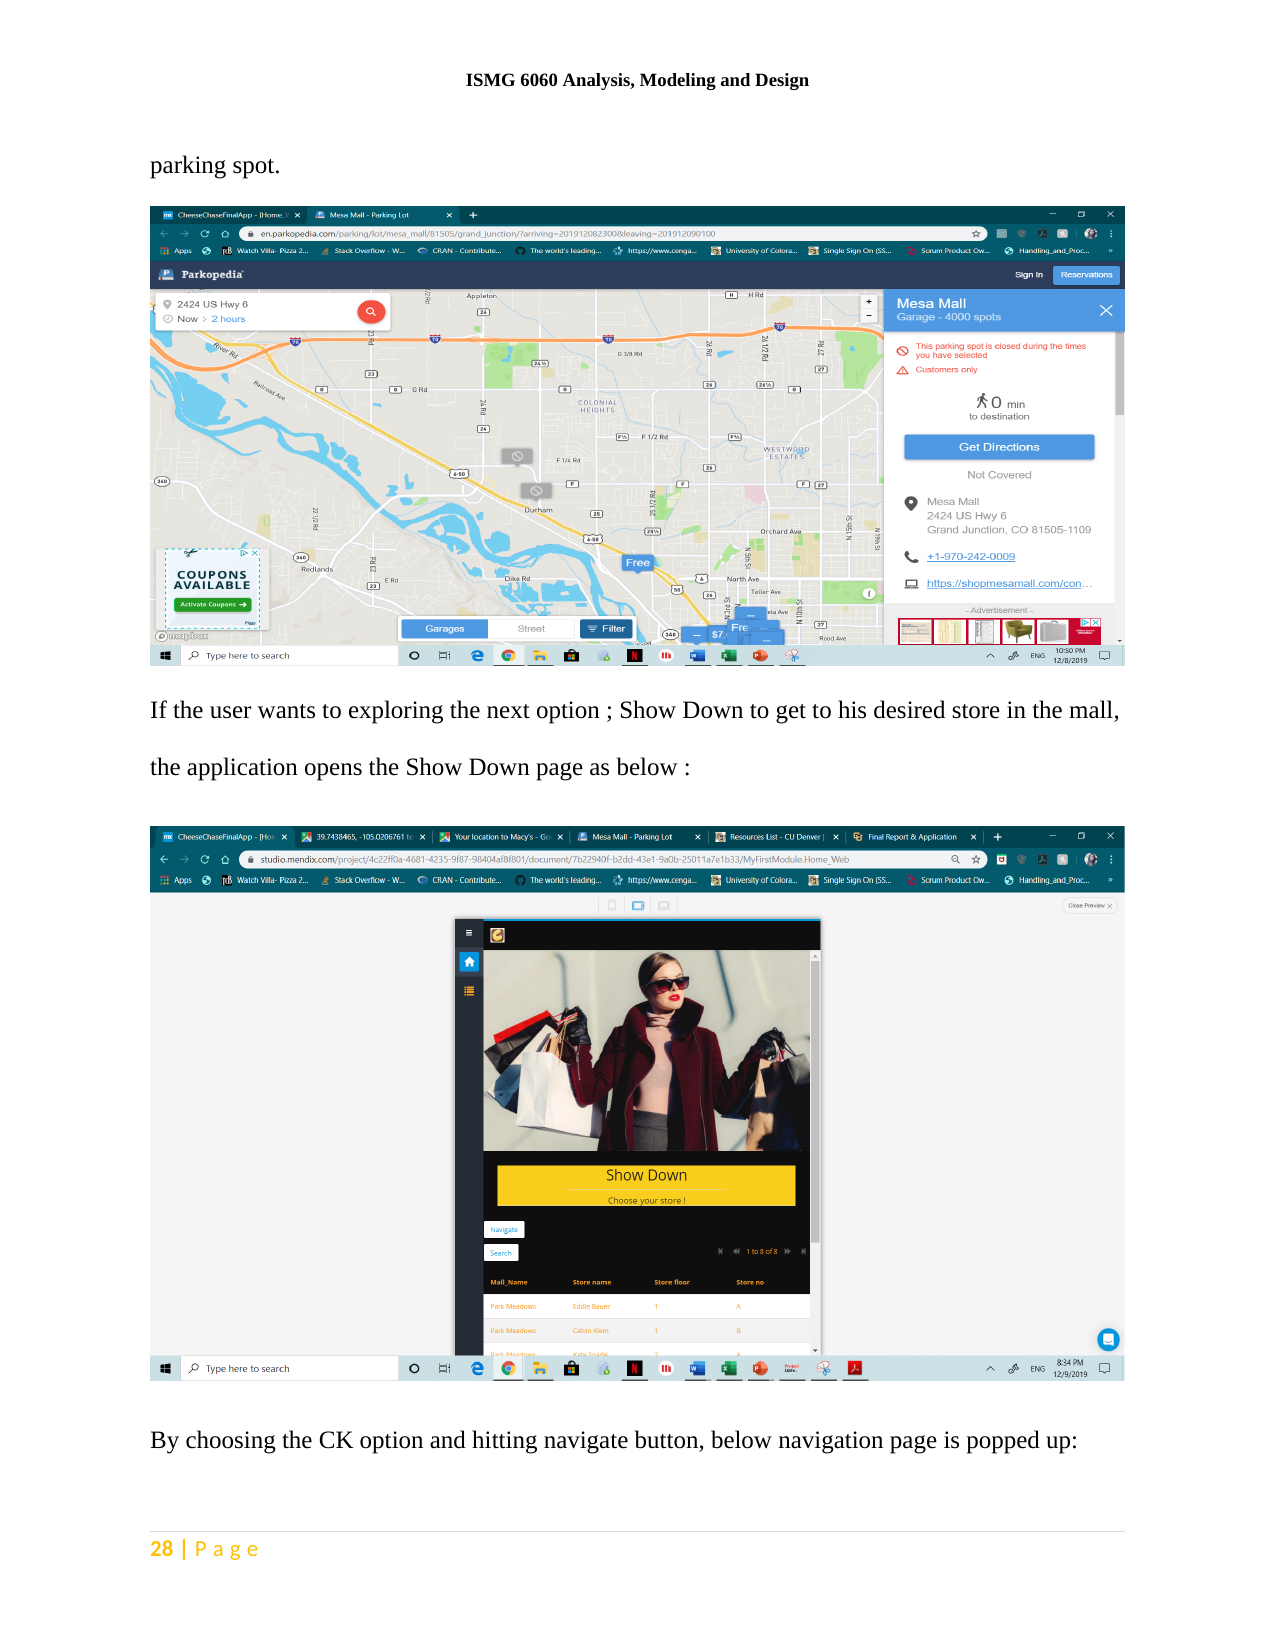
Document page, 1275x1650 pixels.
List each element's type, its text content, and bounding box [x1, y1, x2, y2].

picture [150, 826, 1125, 1381]
text By choosing the CK option and hitting navigate button, below navigation page is popped up: [150, 1425, 1125, 1454]
picture [150, 206, 1125, 666]
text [150, 150, 1125, 206]
